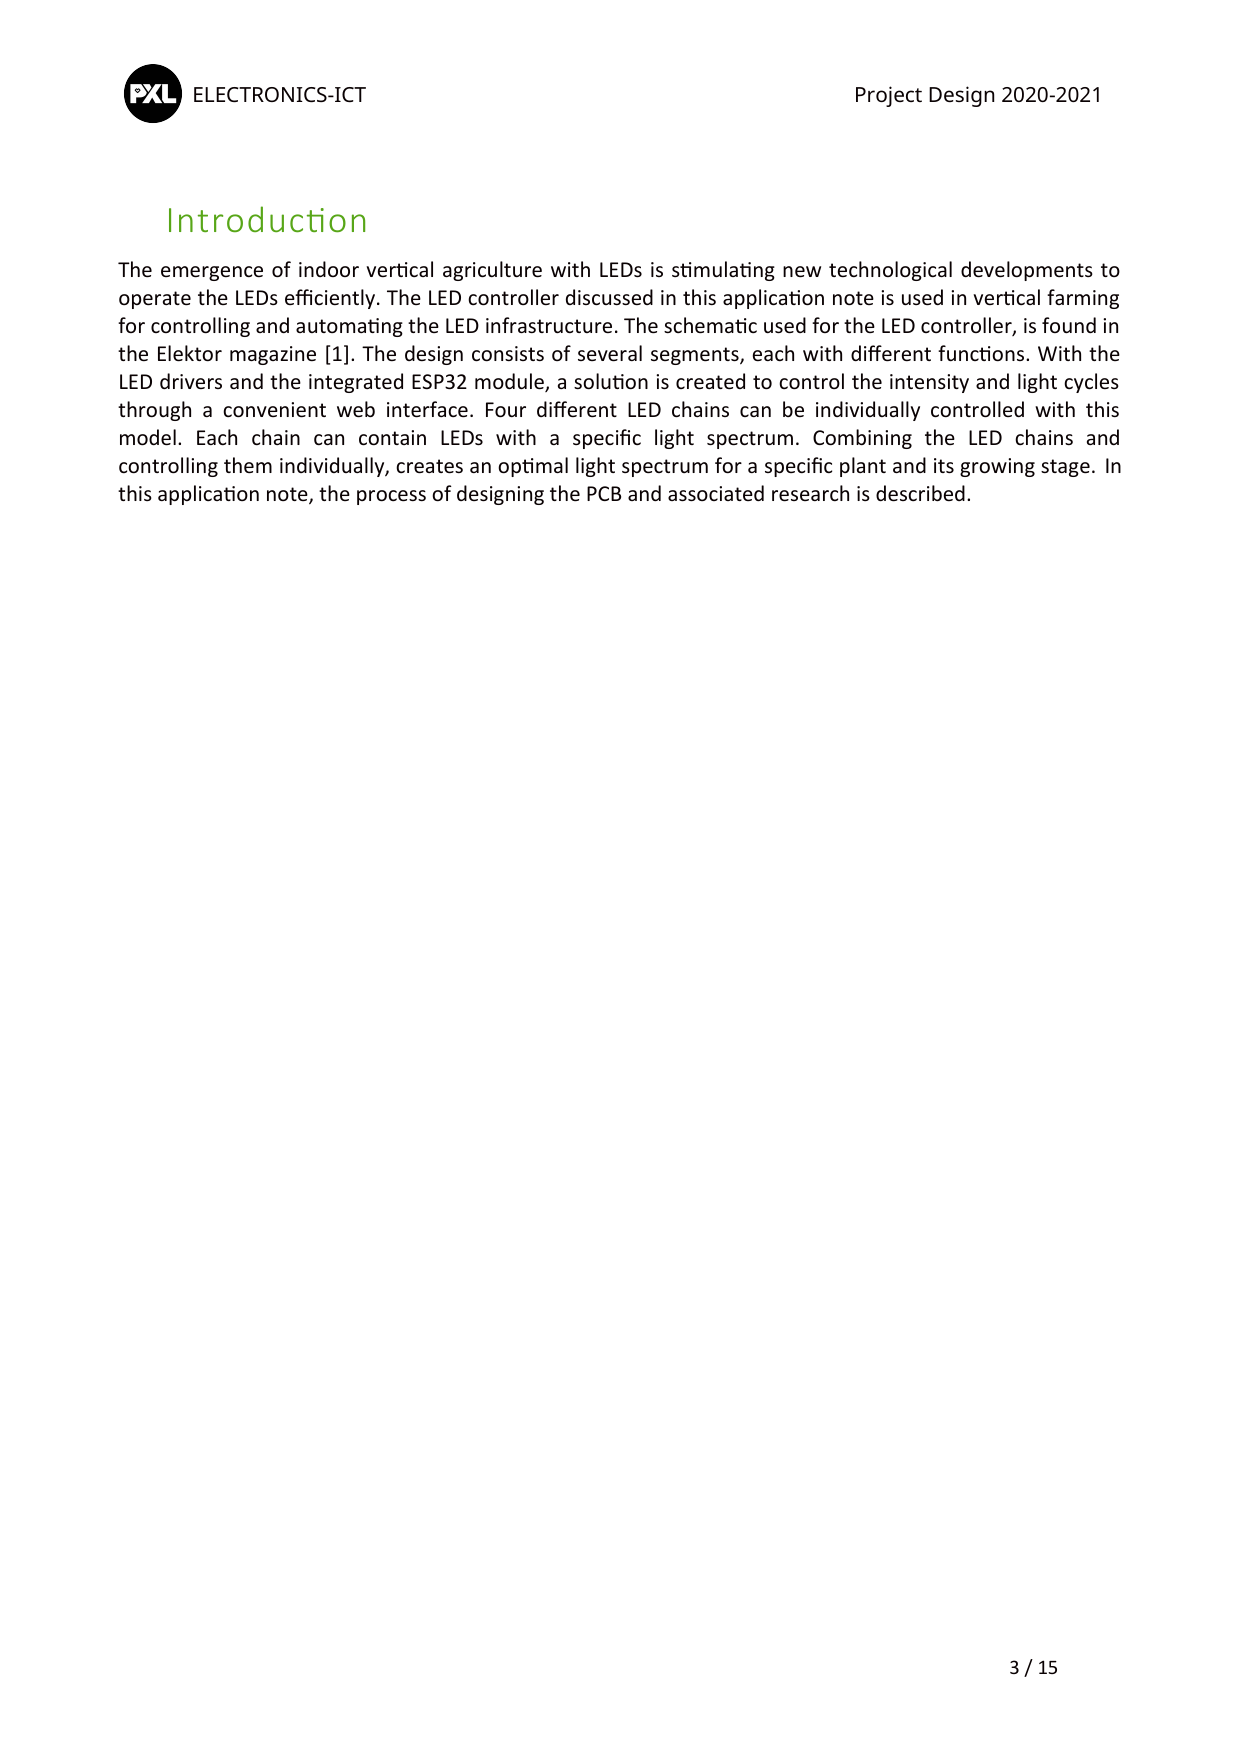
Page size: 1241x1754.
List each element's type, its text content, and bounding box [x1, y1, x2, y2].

text The emergence of indoor vertical agriculture with LEDs is stimulating new technological developments to operate the LEDs efficiently. The LED controller discussed in this application note is used in vertical farming for controlling and automating the LED infrastructure. The schematic used for the LED controller, is found in the Elektor magazine. The design consists of several segments, each with different functions. With the LED drivers and the integrated ESP32 module, a solution is created to control the intensity and light cycles through a convenient web interface. Four different LED chains can be individually controlled with this model. Each chain can contain LEDs with a specific light spectrum. Combining the LED chains and controlling them individually, creates an optimal light spectrum for a specific plant and its growing stage. In this application note, the process of designing the PCB and associated research is described. [118, 255, 1122, 508]
picture [118, 59, 188, 129]
subtitle Introduction [118, 197, 1122, 243]
